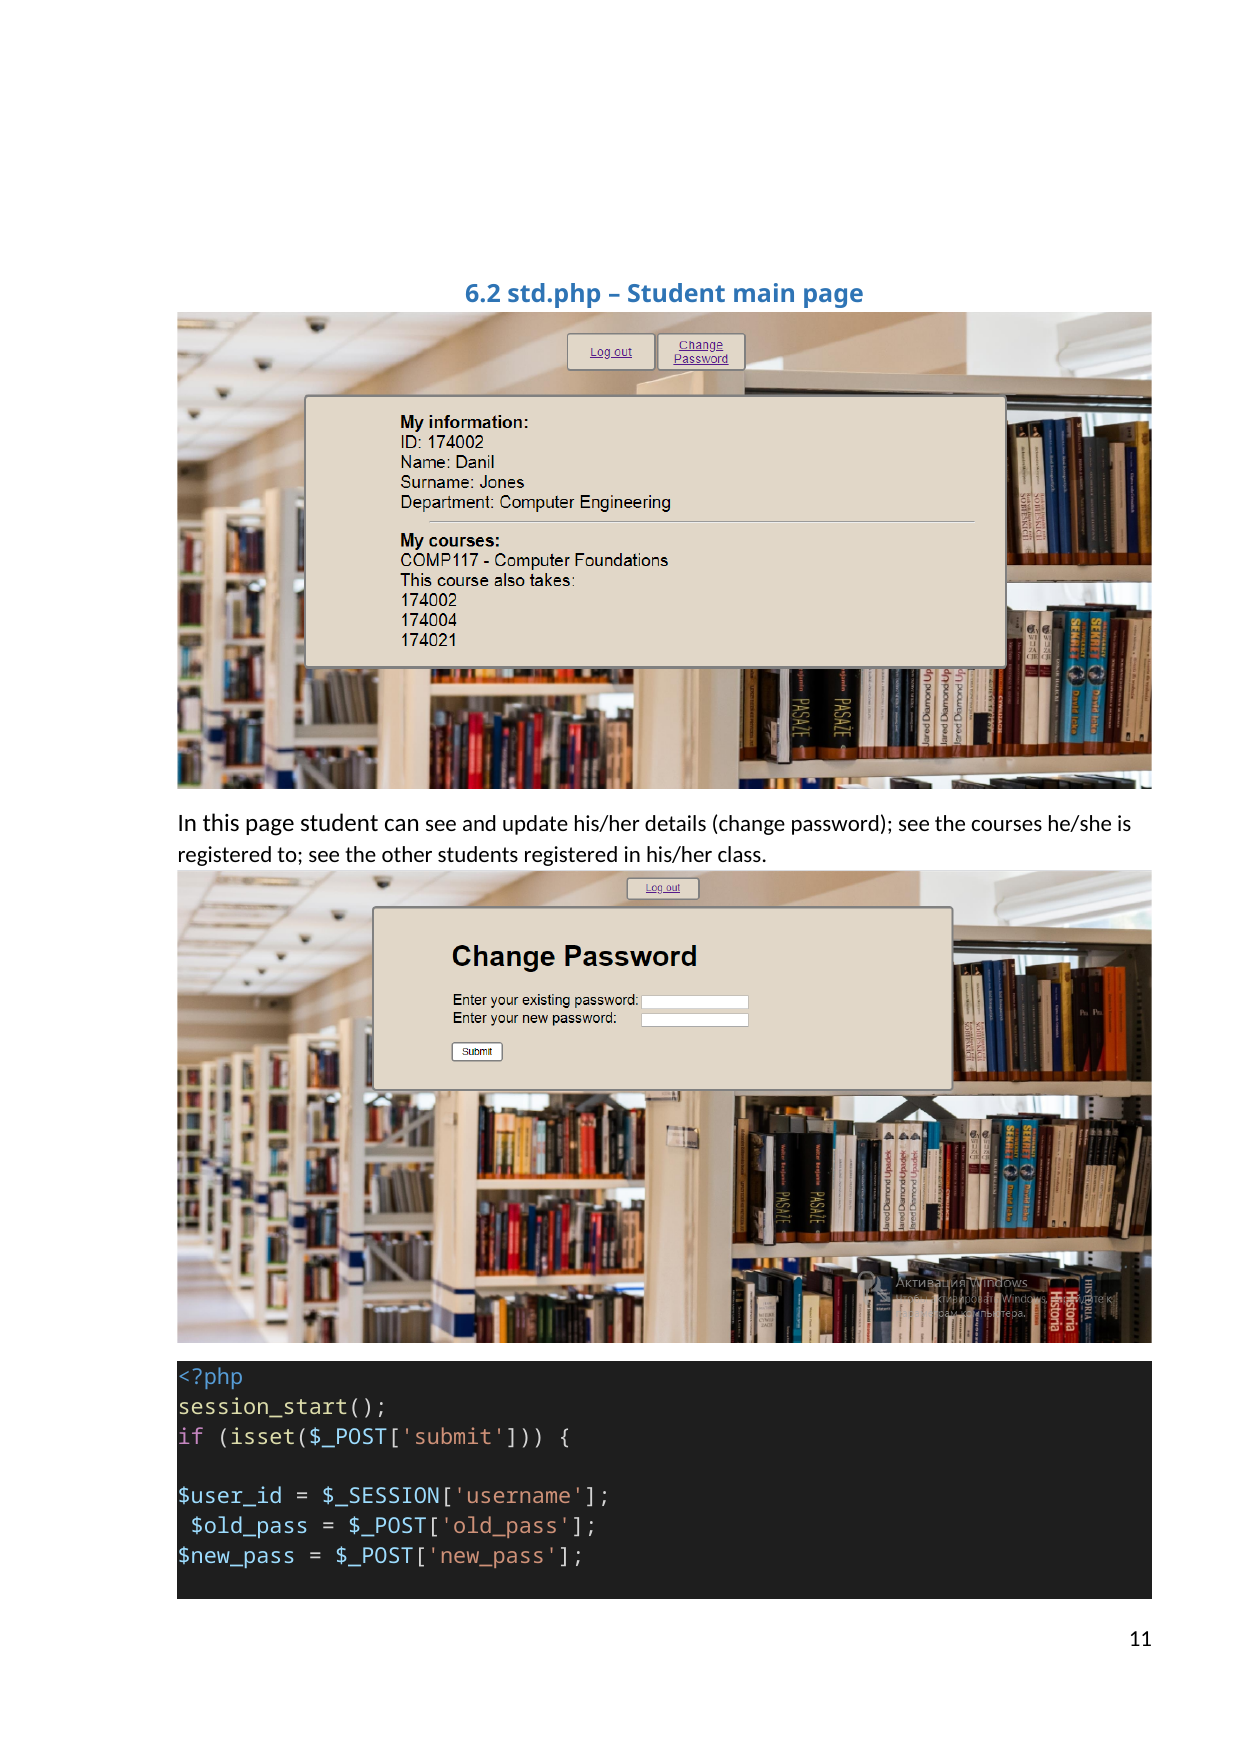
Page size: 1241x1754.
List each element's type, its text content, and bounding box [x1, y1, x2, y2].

text $old_pass = $_POST['old_pass']; [177, 1510, 1152, 1540]
picture [177, 870, 1152, 1343]
picture [177, 312, 1152, 789]
text In this page student can see and update his/her details (change password); see the courses he/she is registered to; see the other students registered in his/her class. [177, 808, 1152, 870]
text if (isset($_POST['submit'])) { [177, 1421, 1152, 1451]
text session_start(); [177, 1391, 1152, 1421]
text $user_id = $_SESSION['username']; [177, 1480, 1152, 1510]
text $new_pass = $_POST['new_pass']; [177, 1540, 1152, 1570]
text <?php [177, 1361, 1152, 1391]
subtitle 6.2 std.php – Student main page [177, 275, 1152, 309]
